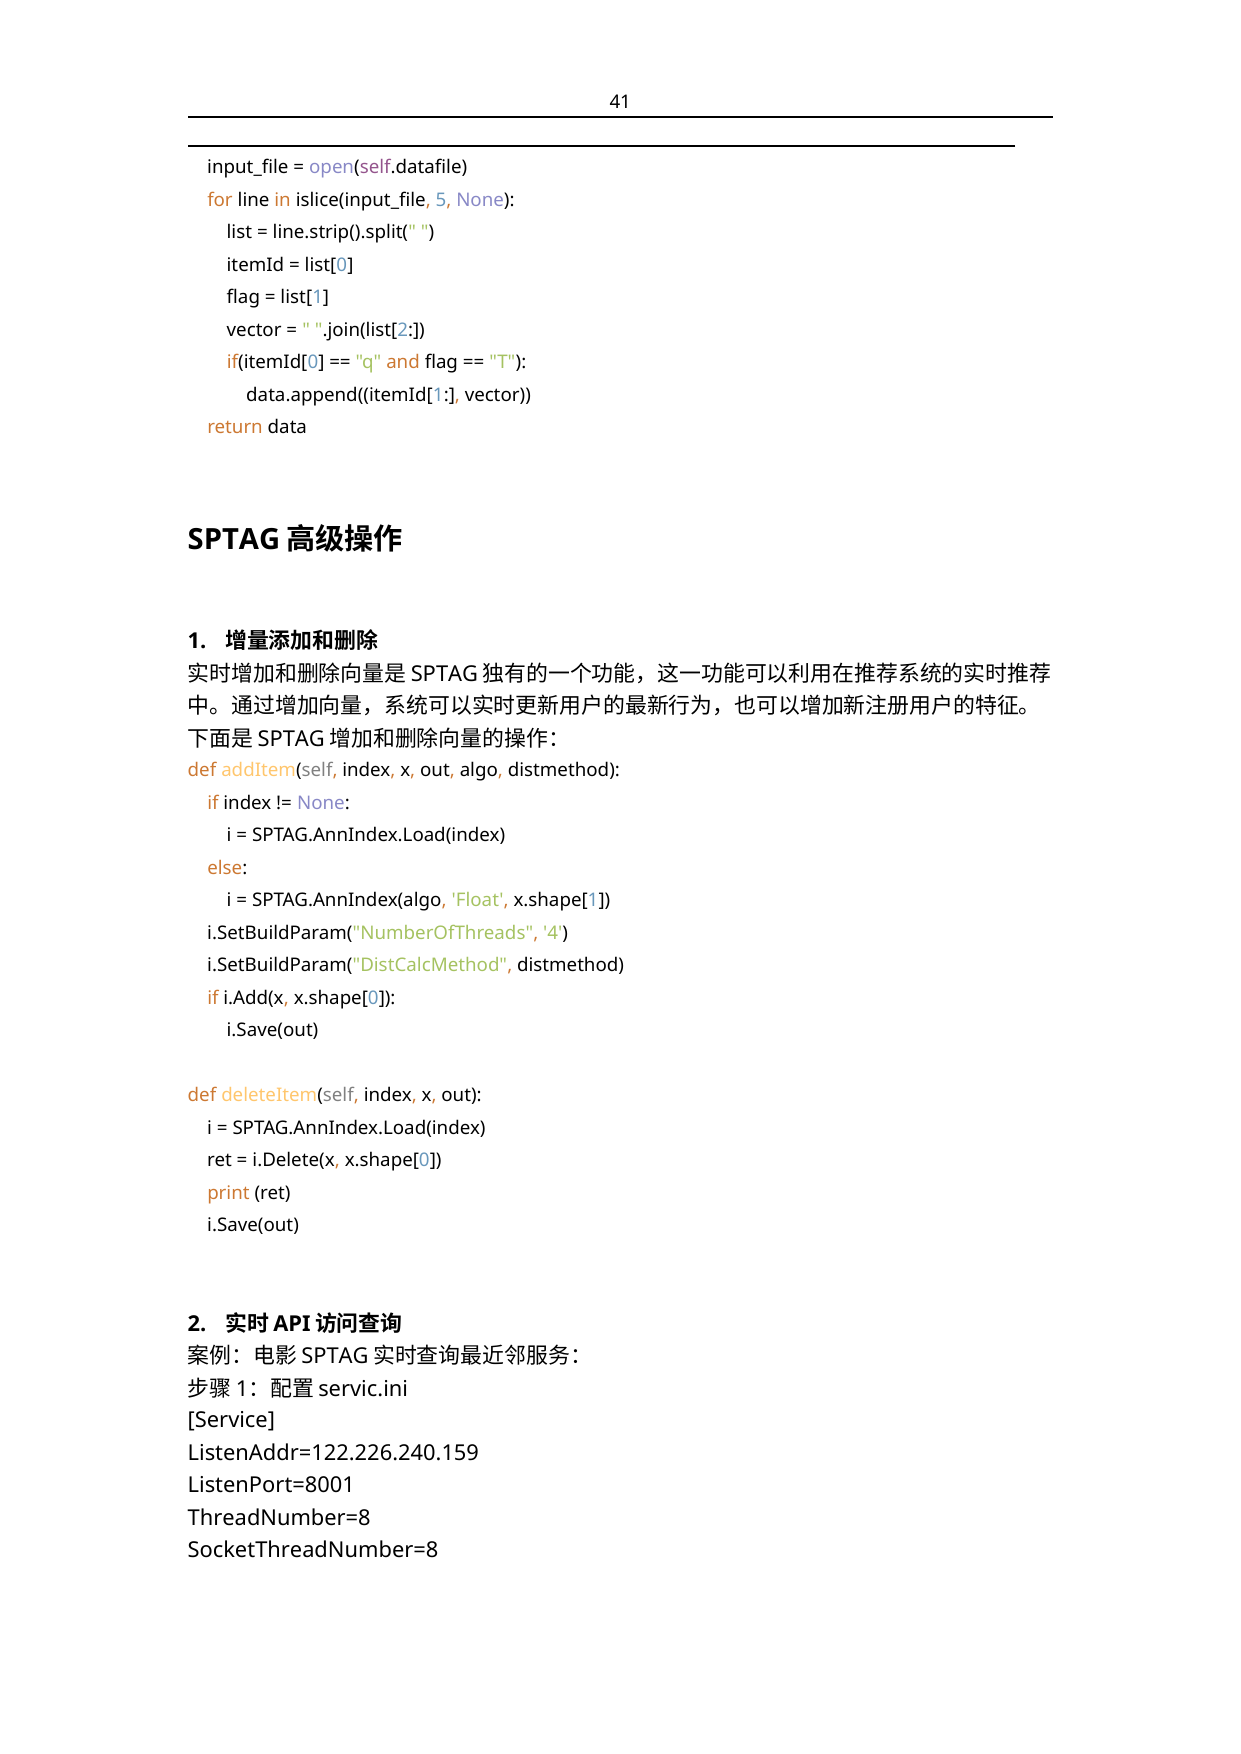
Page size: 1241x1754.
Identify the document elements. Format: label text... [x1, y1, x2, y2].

text 下面是SPTAG增加和删除向量的操作： [187, 721, 1053, 753]
text 实时增加和删除向量是SPTAG独有的一个功能，这一功能可以利用在推荐系统的实时推荐中。通过增加向量，系统可以实时更新用户的最新行为，也可以增加新注册用户的特征。 [187, 656, 1053, 721]
text 步骤1：配置servic.ini [187, 1371, 1053, 1403]
text SocketThreadNumber=8 [187, 1533, 1053, 1566]
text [187, 150, 1053, 442]
list 增量添加和删除 [187, 623, 1053, 656]
text ListenAddr=122.226.240.159 [187, 1436, 1053, 1468]
text 案例：电影SPTAG实时查询最近邻服务： [187, 1338, 1053, 1371]
list 实时API访问查询 [187, 1306, 1053, 1338]
text ListenPort=8001 [187, 1468, 1053, 1501]
text [Service] [187, 1403, 1053, 1436]
text def addItem(self, index, x, out, algo, distmethod): if index != None: i = SPTAG.AnnIndex.Load(index) else: i = SPTAG.AnnIndex(algo, 'Float', x.shape[1]) i.SetBuildParam("NumberOfThreads", '4') i.SetBuildParam("DistCalcMethod", distmethod) if i.Add(x, x.shape[0]): i.Save(out) def deleteItem(self, index, x, out): i = SPTAG.AnnIndex.Load(index) ret = i.Delete(x, x.shape[0]) print (ret) i.Save(out) [187, 753, 1053, 1241]
text ThreadNumber=8 [187, 1501, 1053, 1533]
subtitle SPTAG高级操作 [187, 504, 1053, 569]
